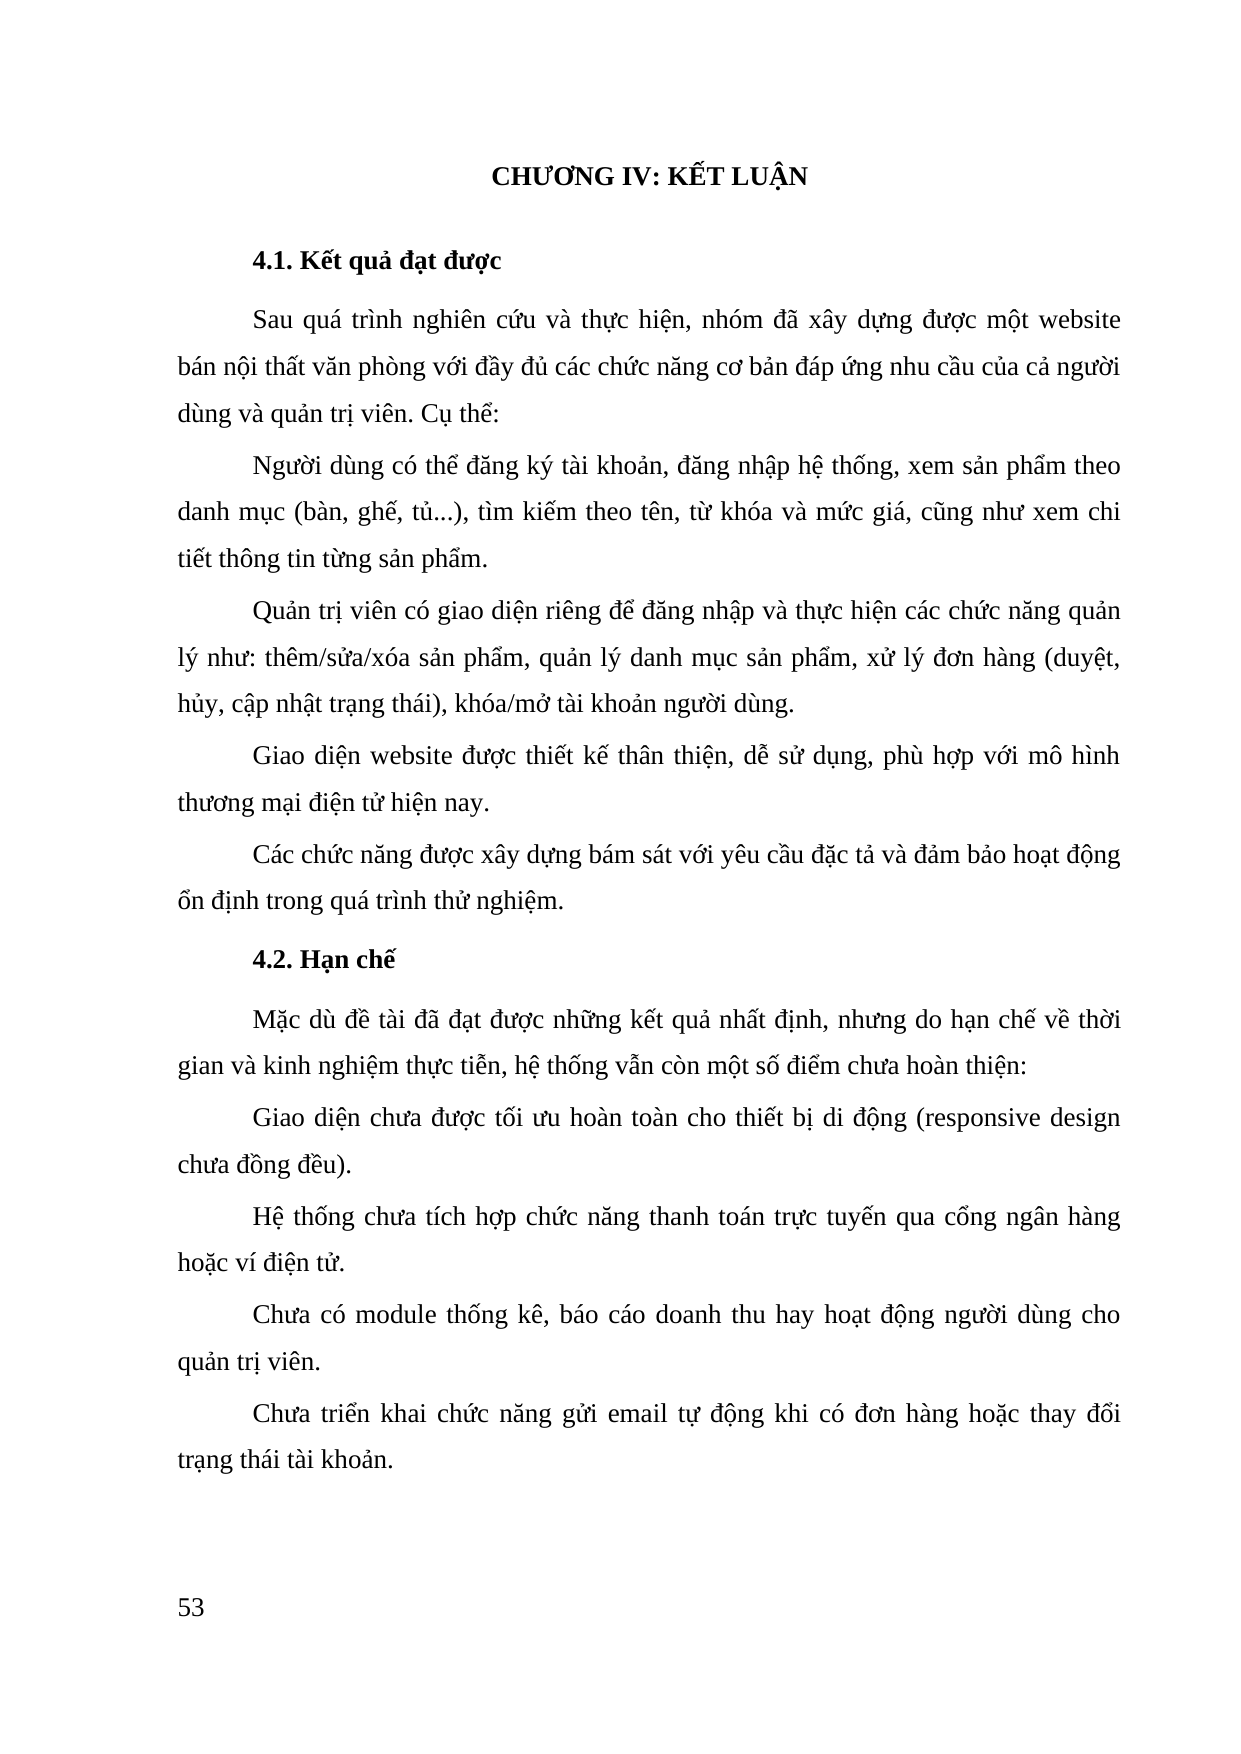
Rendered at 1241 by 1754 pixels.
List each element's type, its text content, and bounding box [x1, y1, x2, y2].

text Mặc dù đề tài đã đạt được những kết quả nhất định, nhưng do hạn chế về thời gian và kinh nghiệm thực tiễn, hệ thống vẫn còn một số điểm chưa hoàn thiện: [177, 1003, 1122, 1081]
text Các chức năng được xây dựng bám sát với yêu cầu đặc tả và đảm bảo hoạt động ổn định trong quá trình thử nghiệm. [177, 838, 1122, 916]
text Giao diện chưa được tối ưu hoàn toàn cho thiết bị di động (responsive design chưa đồng đều). [177, 1101, 1122, 1179]
text Chưa có module thống kê, báo cáo doanh thu hay hoạt động người dùng cho quản trị viên. [177, 1298, 1122, 1376]
subtitle 4.1. Kết quả đạt được [177, 244, 1122, 276]
text Sau quá trình nghiên cứu và thực hiện, nhóm đã xây dựng được một website bán nội thất văn phòng với đầy đủ các chức năng cơ bản đáp ứng nhu cầu của cả người dùng và quản trị viên. Cụ thể: [177, 303, 1122, 428]
subtitle 4.2. Hạn chế [177, 943, 1122, 975]
text Chưa triển khai chức năng gửi email tự động khi có đơn hàng hoặc thay đổi trạng thái tài khoản. [177, 1397, 1122, 1475]
text Hệ thống chưa tích hợp chức năng thanh toán trực tuyến qua cổng ngân hàng hoặc ví điện tử. [177, 1200, 1122, 1278]
text Giao diện website được thiết kế thân thiện, dễ sử dụng, phù hợp với mô hình thương mại điện tử hiện nay. [177, 739, 1122, 817]
text Quản trị viên có giao diện riêng để đăng nhập và thực hiện các chức năng quản lý như: thêm/sửa/xóa sản phẩm, quản lý danh mục sản phẩm, xử lý đơn hàng (duyệt, hủy, cập nhật trạng thái), khóa/mở tài khoản người dùng. [177, 594, 1122, 718]
text Người dùng có thể đăng ký tài khoản, đăng nhập hệ thống, xem sản phẩm theo danh mục (bàn, ghế, tủ...), tìm kiếm theo tên, từ khóa và mức giá, cũng như xem chi tiết thông tin từng sản phẩm. [177, 449, 1122, 573]
subtitle CHƯƠNG IV: KẾT LUẬN [177, 160, 1122, 191]
